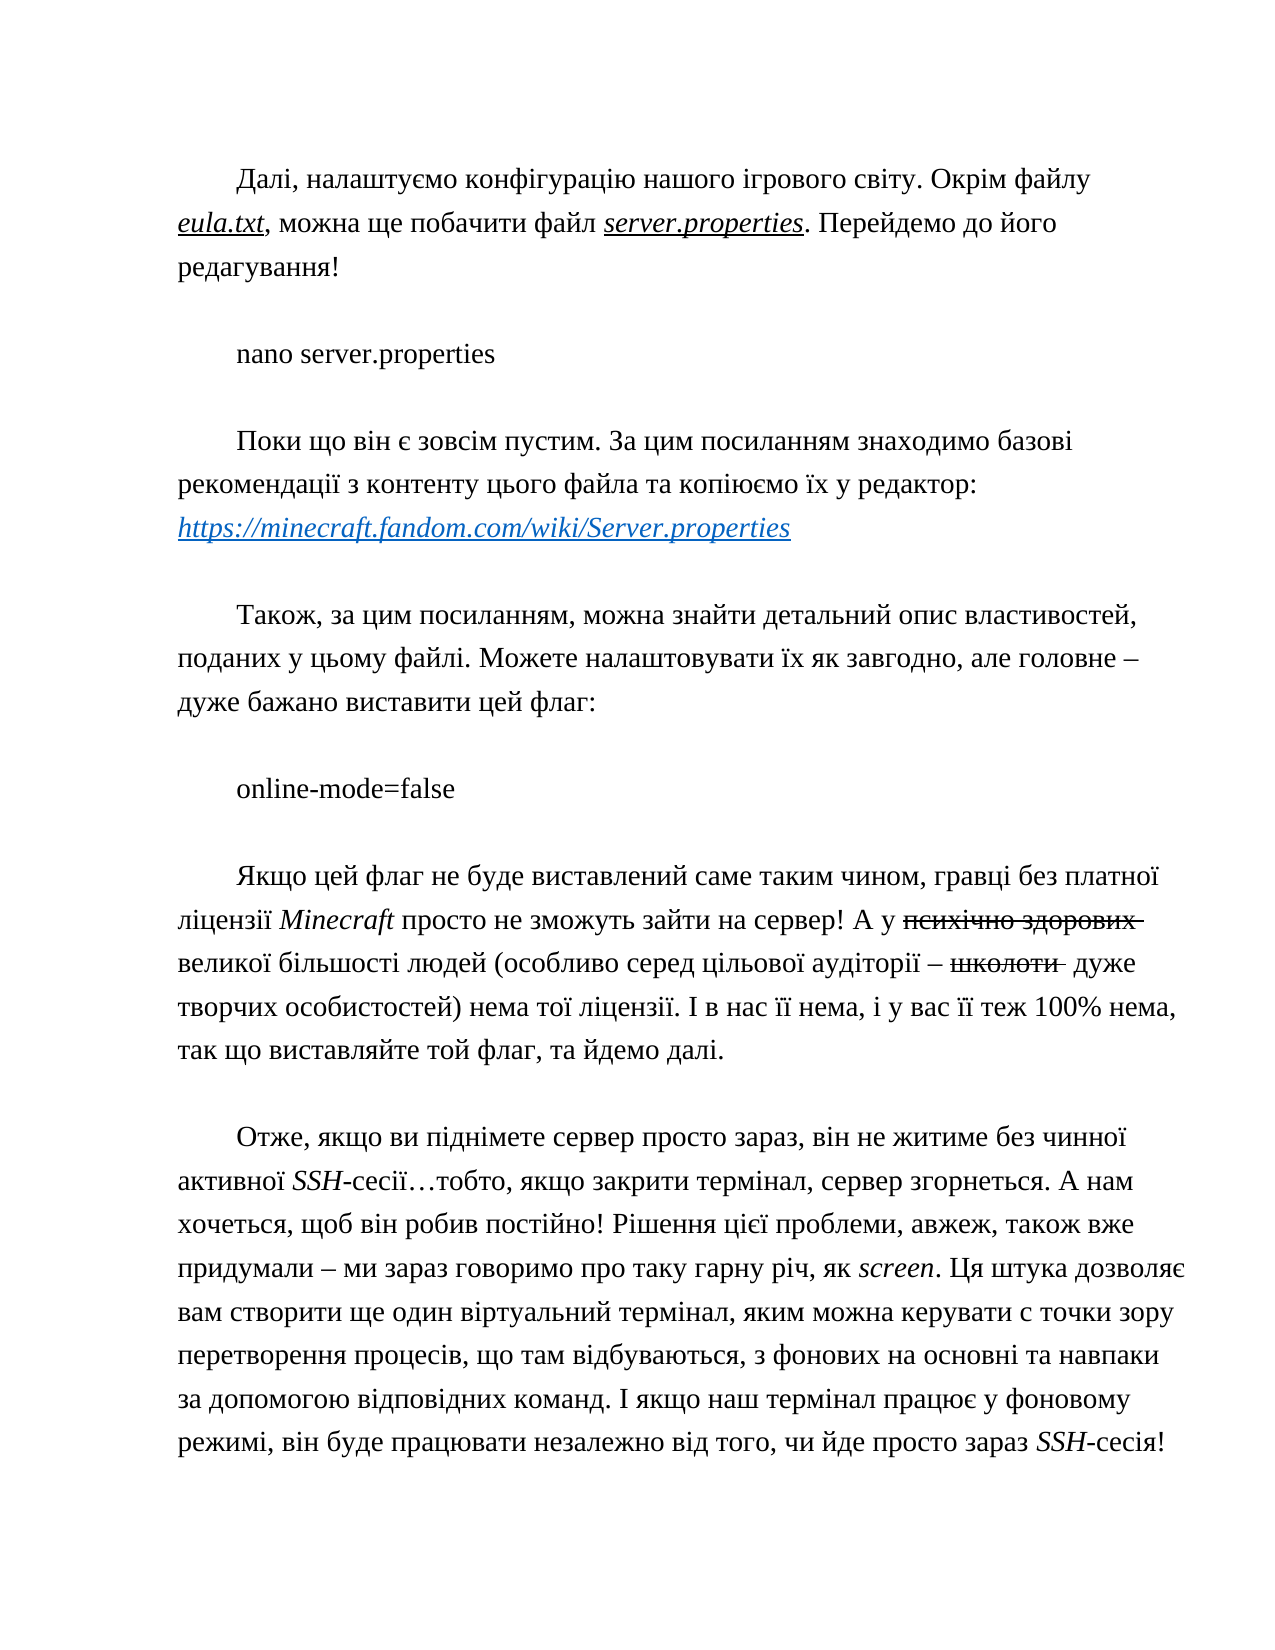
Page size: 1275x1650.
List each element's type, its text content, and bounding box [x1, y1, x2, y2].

text nano server.properties [177, 336, 1186, 369]
text Поки що він є зовсім пустим. За цим посиланням знаходимо базові рекомендації з контенту цього файла та копіюємо їх у редактор: https://minecraft.fandom.com/wiki/Server.properties [177, 423, 1186, 543]
text Також, за цим посиланням, можна знайти детальний опис властивостей, поданих у цьому файлі. Можете налаштовувати їх як завгодно, але головне – дуже бажано виставити цей флаг: [177, 597, 1186, 718]
text Далі, налаштуємо конфігурацію нашого ігрового світу. Окрім файлу eula.txt, можна ще побачити файл server.properties. Перейдемо до його редагування! [177, 162, 1186, 282]
text Якщо цей флаг не буде виставлений саме таким чином, гравці без платної ліцензії Minecraft просто не зможуть зайти на сервер! А у психічно здорових великої більшості людей (особливо серед цільової аудіторії – школоти дуже творчих особистостей) нема тої ліцензії. І в нас її нема, і у вас її теж 100% нема, так що виставляйте той флаг, та йдемо далі. [177, 858, 1186, 1066]
text Отже, якщо ви піднімете сервер просто зараз, він не житиме без чинної активної SSH-сесії…тобто, якщо закрити термінал, сервер згорнеться. А нам хочеться, щоб він робив постійно! Рішення цієї проблеми, авжеж, також вже придумали – ми зараз говоримо про таку гарну річ, як screen. Ця штука дозволяє вам створити ще один віртуальний термінал, яким можна керувати с точки зору перетворення процесів, що там відбуваються, з фонових на основні та навпаки за допомогою відповідних команд. І якщо наш термінал працює у фоновому режимі, він буде працювати незалежно від того, чи йде просто зараз SSH-сесія! [177, 1119, 1186, 1458]
text online-mode=false [177, 771, 1186, 805]
